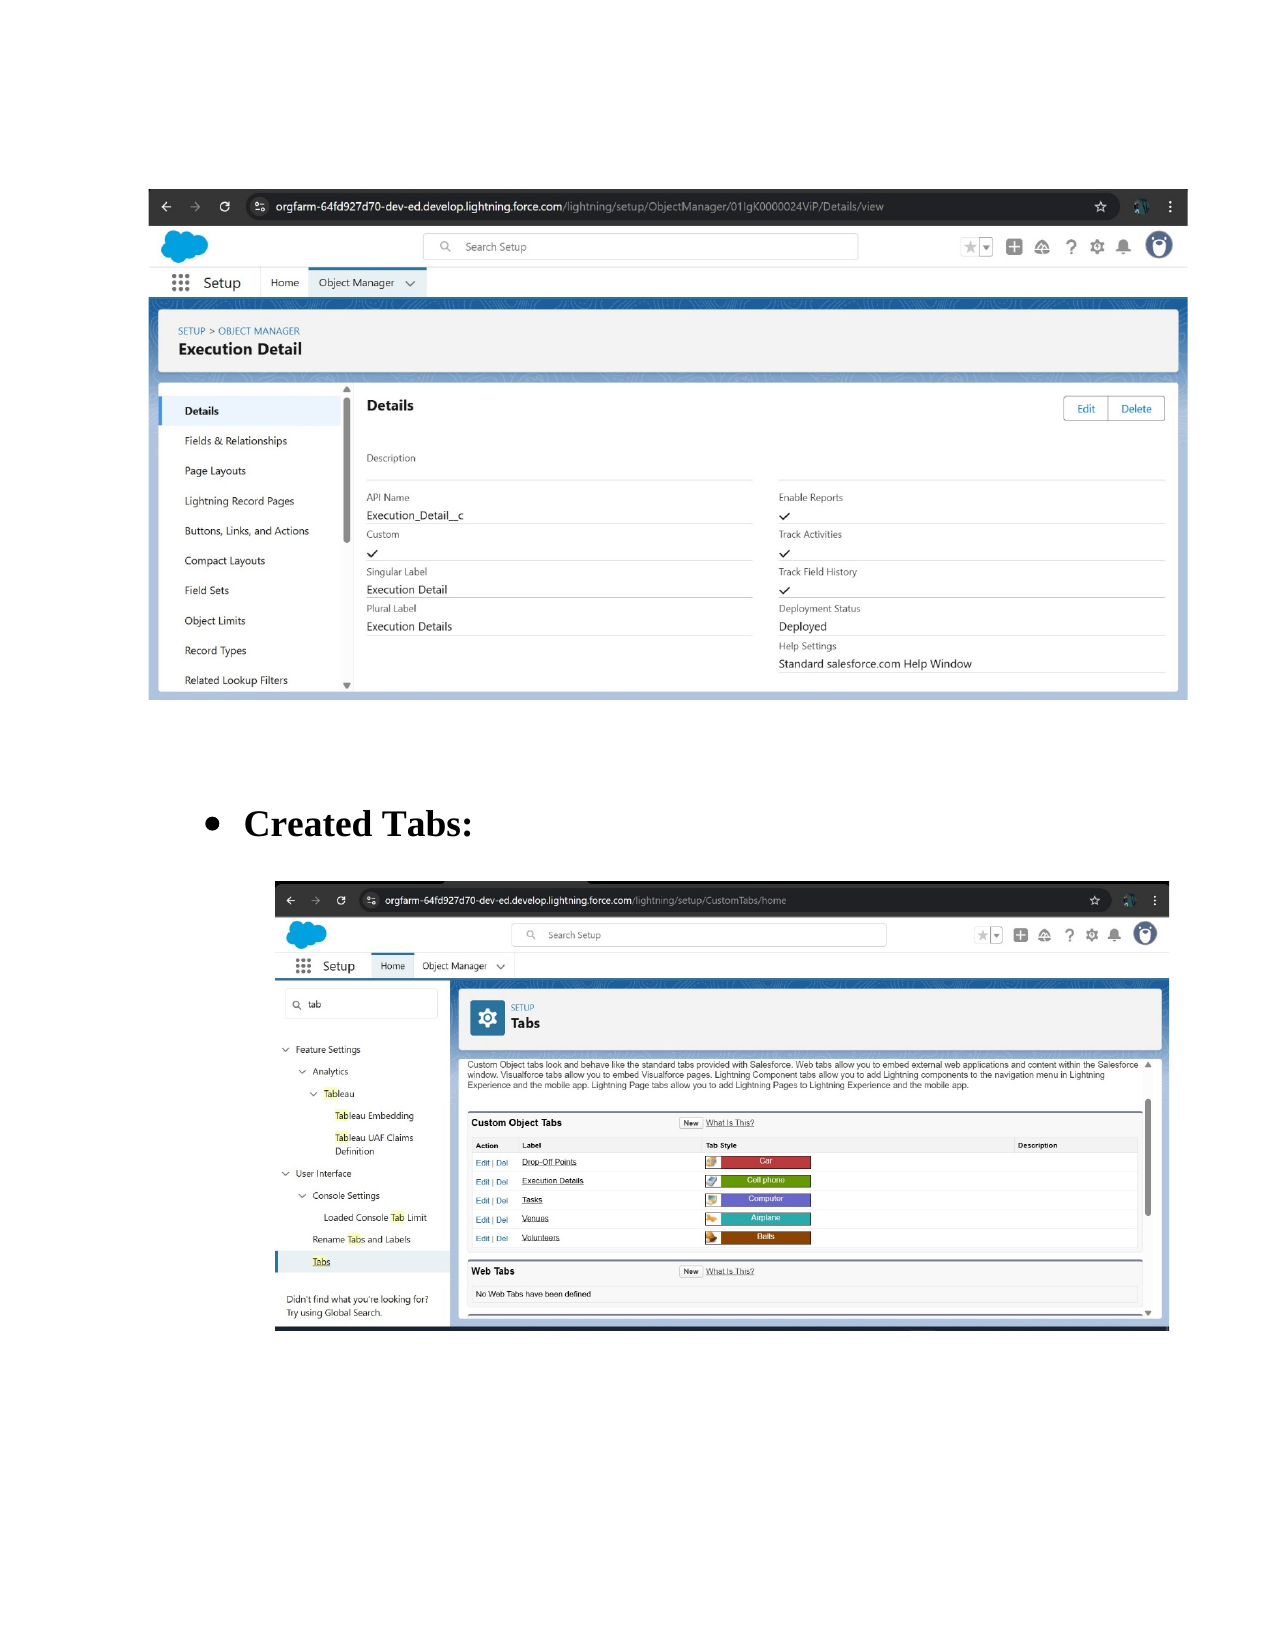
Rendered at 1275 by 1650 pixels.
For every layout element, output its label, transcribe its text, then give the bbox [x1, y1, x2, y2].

list Created Tabs: [206, 802, 1188, 845]
picture [275, 881, 1170, 1331]
picture [148, 189, 1188, 700]
